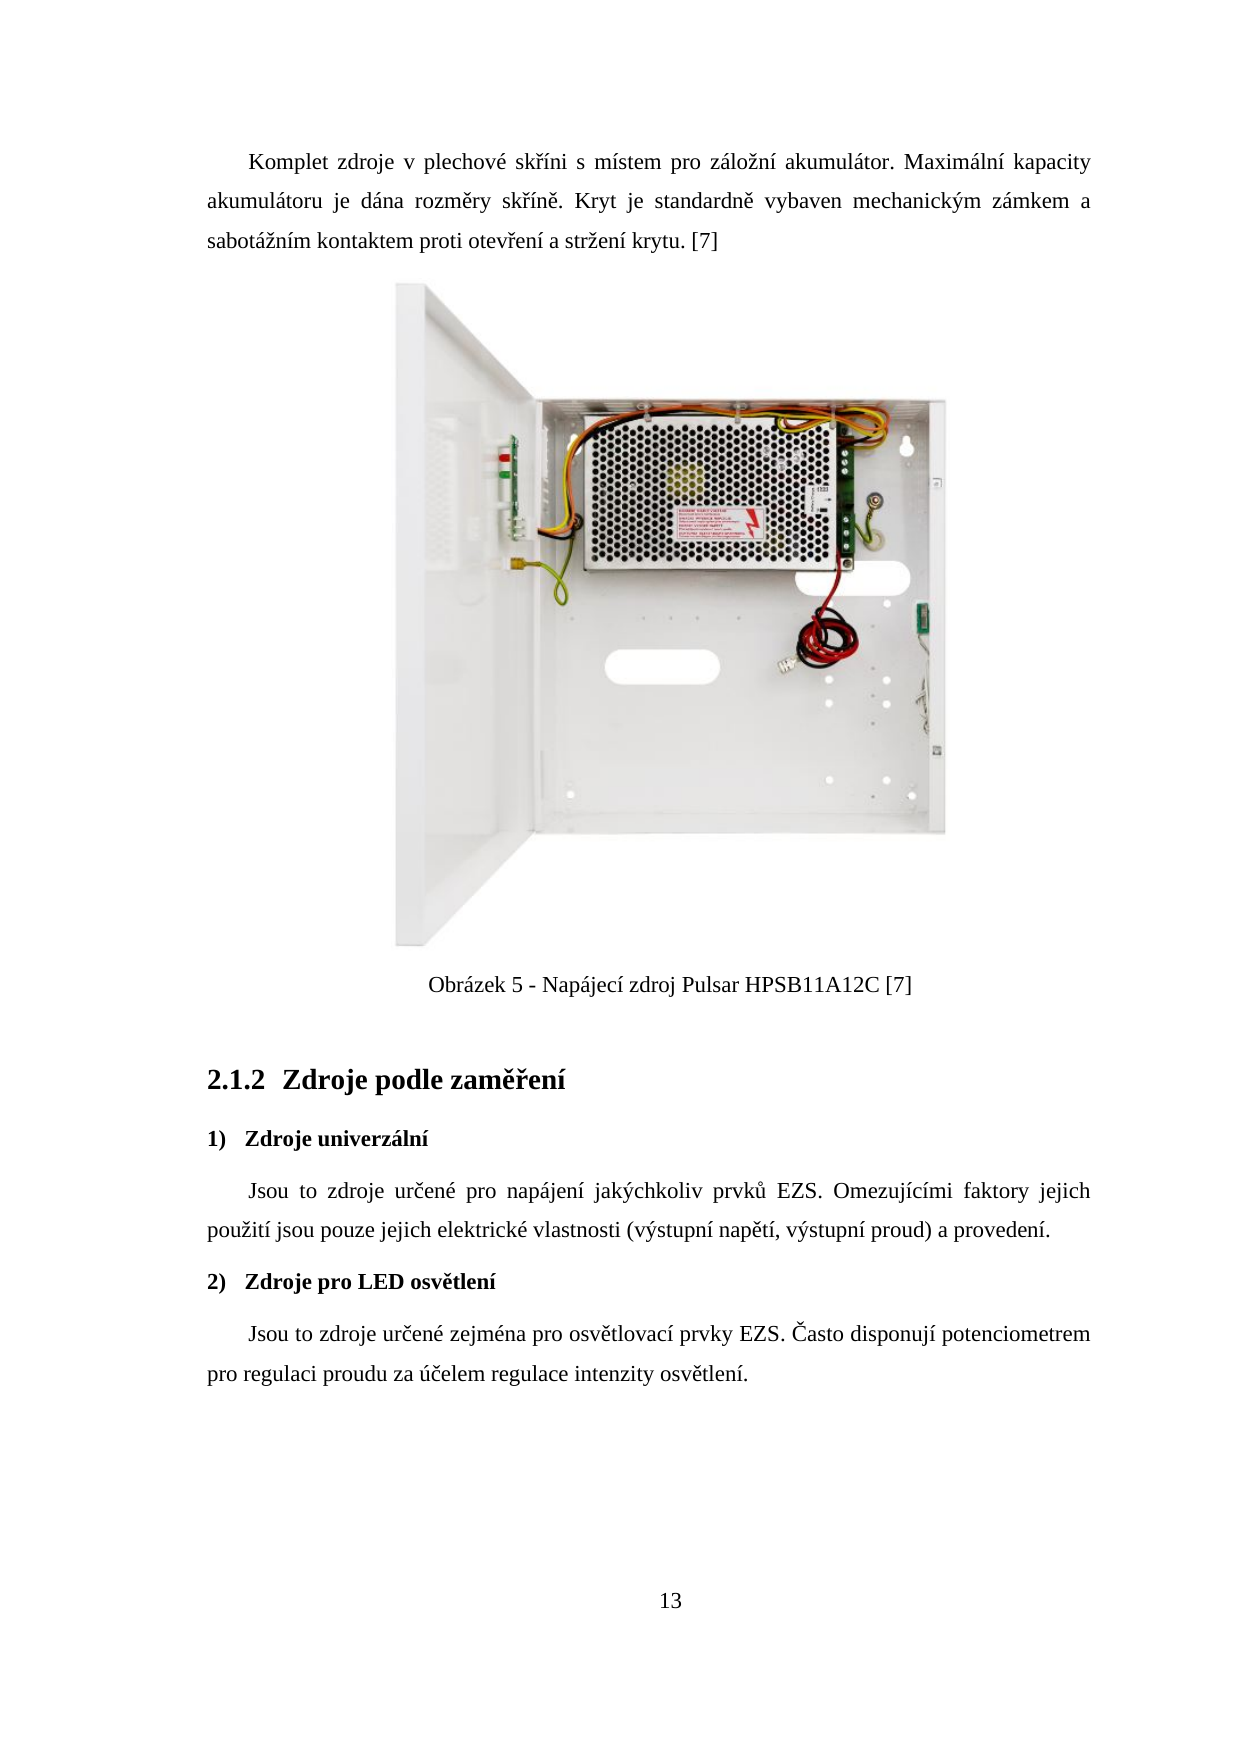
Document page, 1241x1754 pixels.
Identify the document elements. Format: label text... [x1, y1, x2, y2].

subtitle Zdroje podle zaměření [207, 1062, 1092, 1095]
picture [390, 278, 951, 954]
list Zdroje univerzální [207, 1125, 1092, 1151]
text Obrázek 5 - Napájecí zdroj Pulsar HPSB11A12C [7] [207, 971, 1092, 997]
text Komplet zdroje v plechové skříni s místem pro záložní akumulátor. Maximální kapacity akumulátoru je dána rozměry skříně. Kryt je standardně vybaven mechanickým zámkem a sabotážním kontaktem proti otevření a stržení krytu. [7] [207, 148, 1092, 253]
text Jsou to zdroje určené pro napájení jakýchkoliv prvků EZS. Omezujícími faktory jejich použití jsou pouze jejich elektrické vlastnosti (výstupní napětí, výstupní proud) a provedení. [207, 1177, 1092, 1242]
list Zdroje pro LED osvětlení [207, 1268, 1092, 1294]
text Jsou to zdroje určené zejména pro osvětlovací prvky EZS. Často disponují potenciometrem pro regulaci proudu za účelem regulace intenzity osvětlení. [207, 1320, 1092, 1386]
